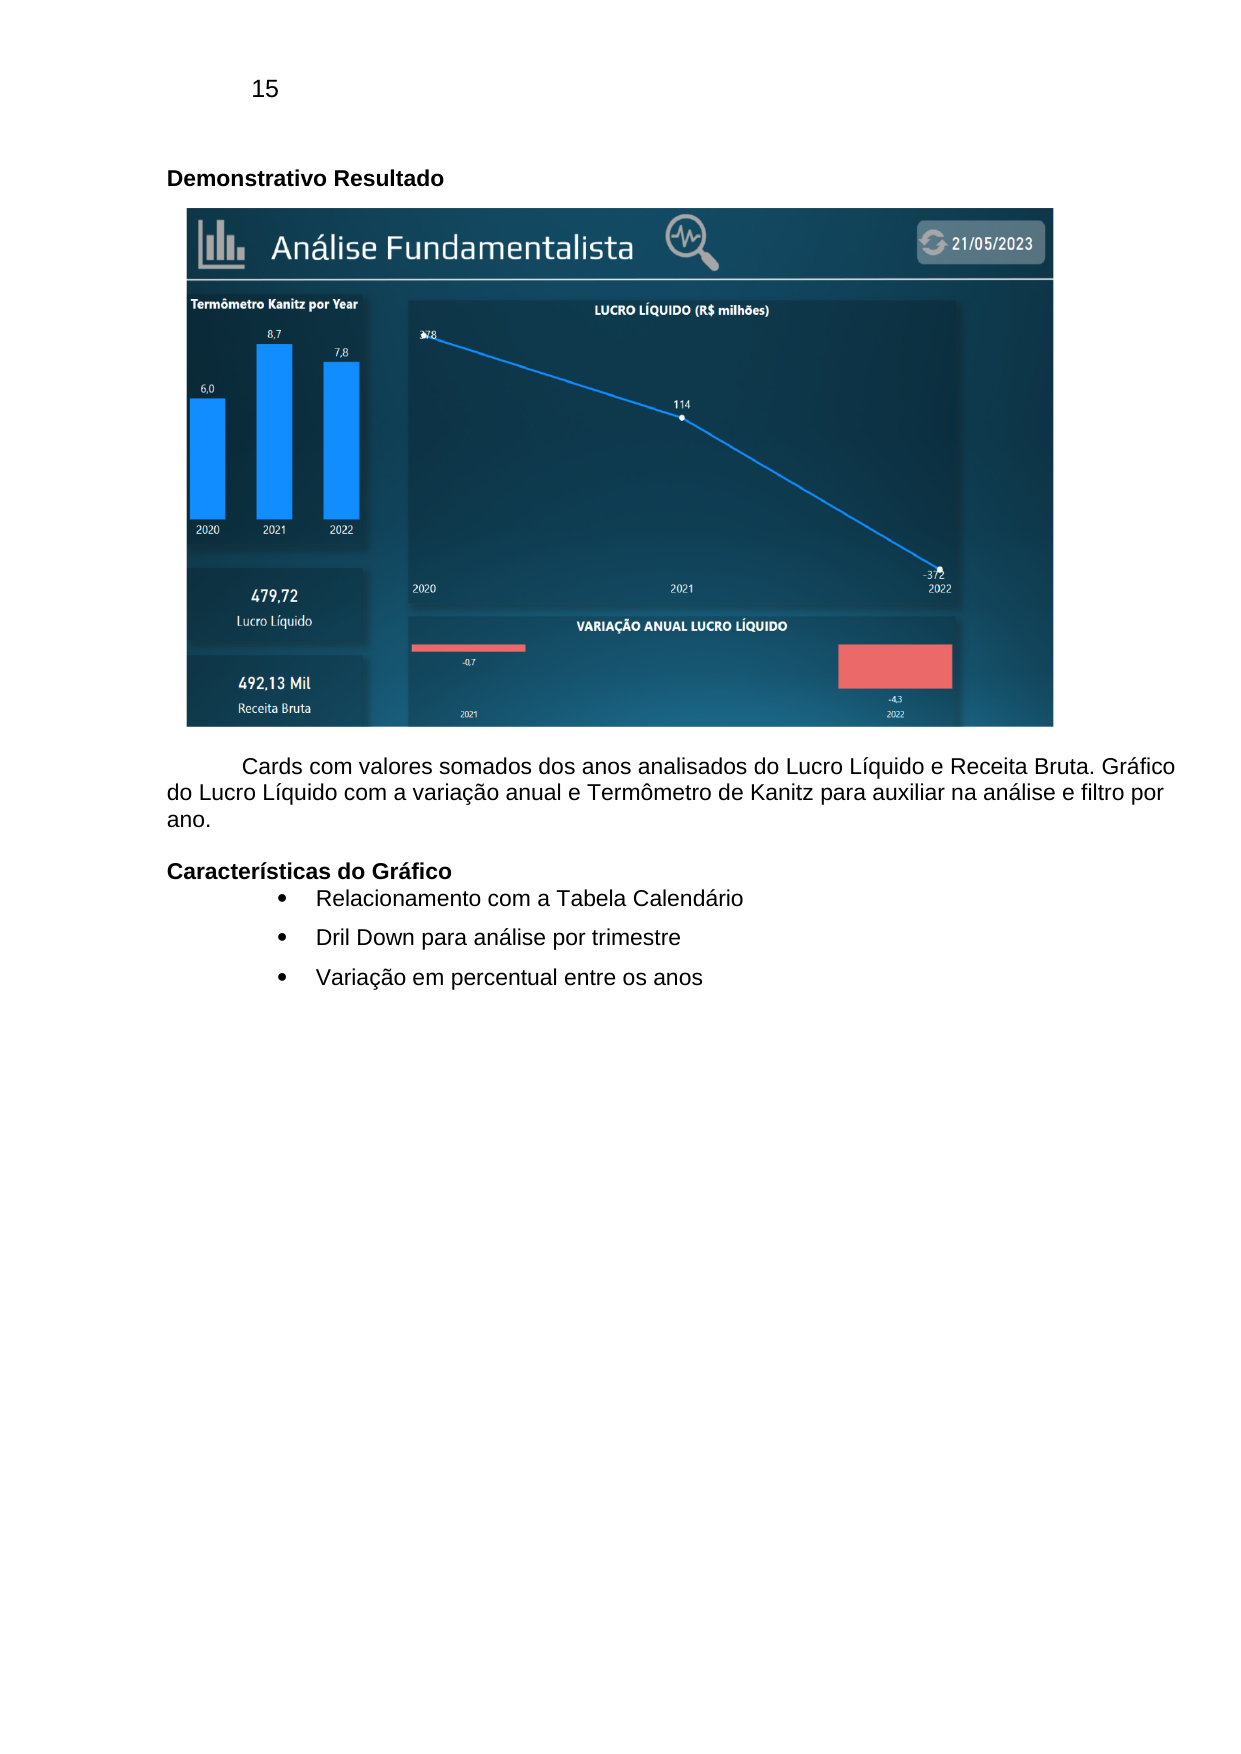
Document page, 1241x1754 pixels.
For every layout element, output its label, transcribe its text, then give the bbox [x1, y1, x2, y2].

text Cards com valores somados dos anos analisados do Lucro Líquido e Receita Bruta. Gráfico do Lucro Líquido com a variação anual e Termômetro de Kanitz para auxiliar na análise e filtro por ano. [167, 753, 1192, 832]
picture [186, 208, 1054, 727]
text Características do Gráfico [167, 858, 1192, 885]
list Variação em percentual entre os anos [278, 964, 1192, 990]
list Relacionamento com a Tabela Calendário [278, 885, 1192, 911]
text Demonstrativo Resultado [167, 164, 1192, 191]
list Dril Down para análise por trimestre [278, 924, 1192, 951]
